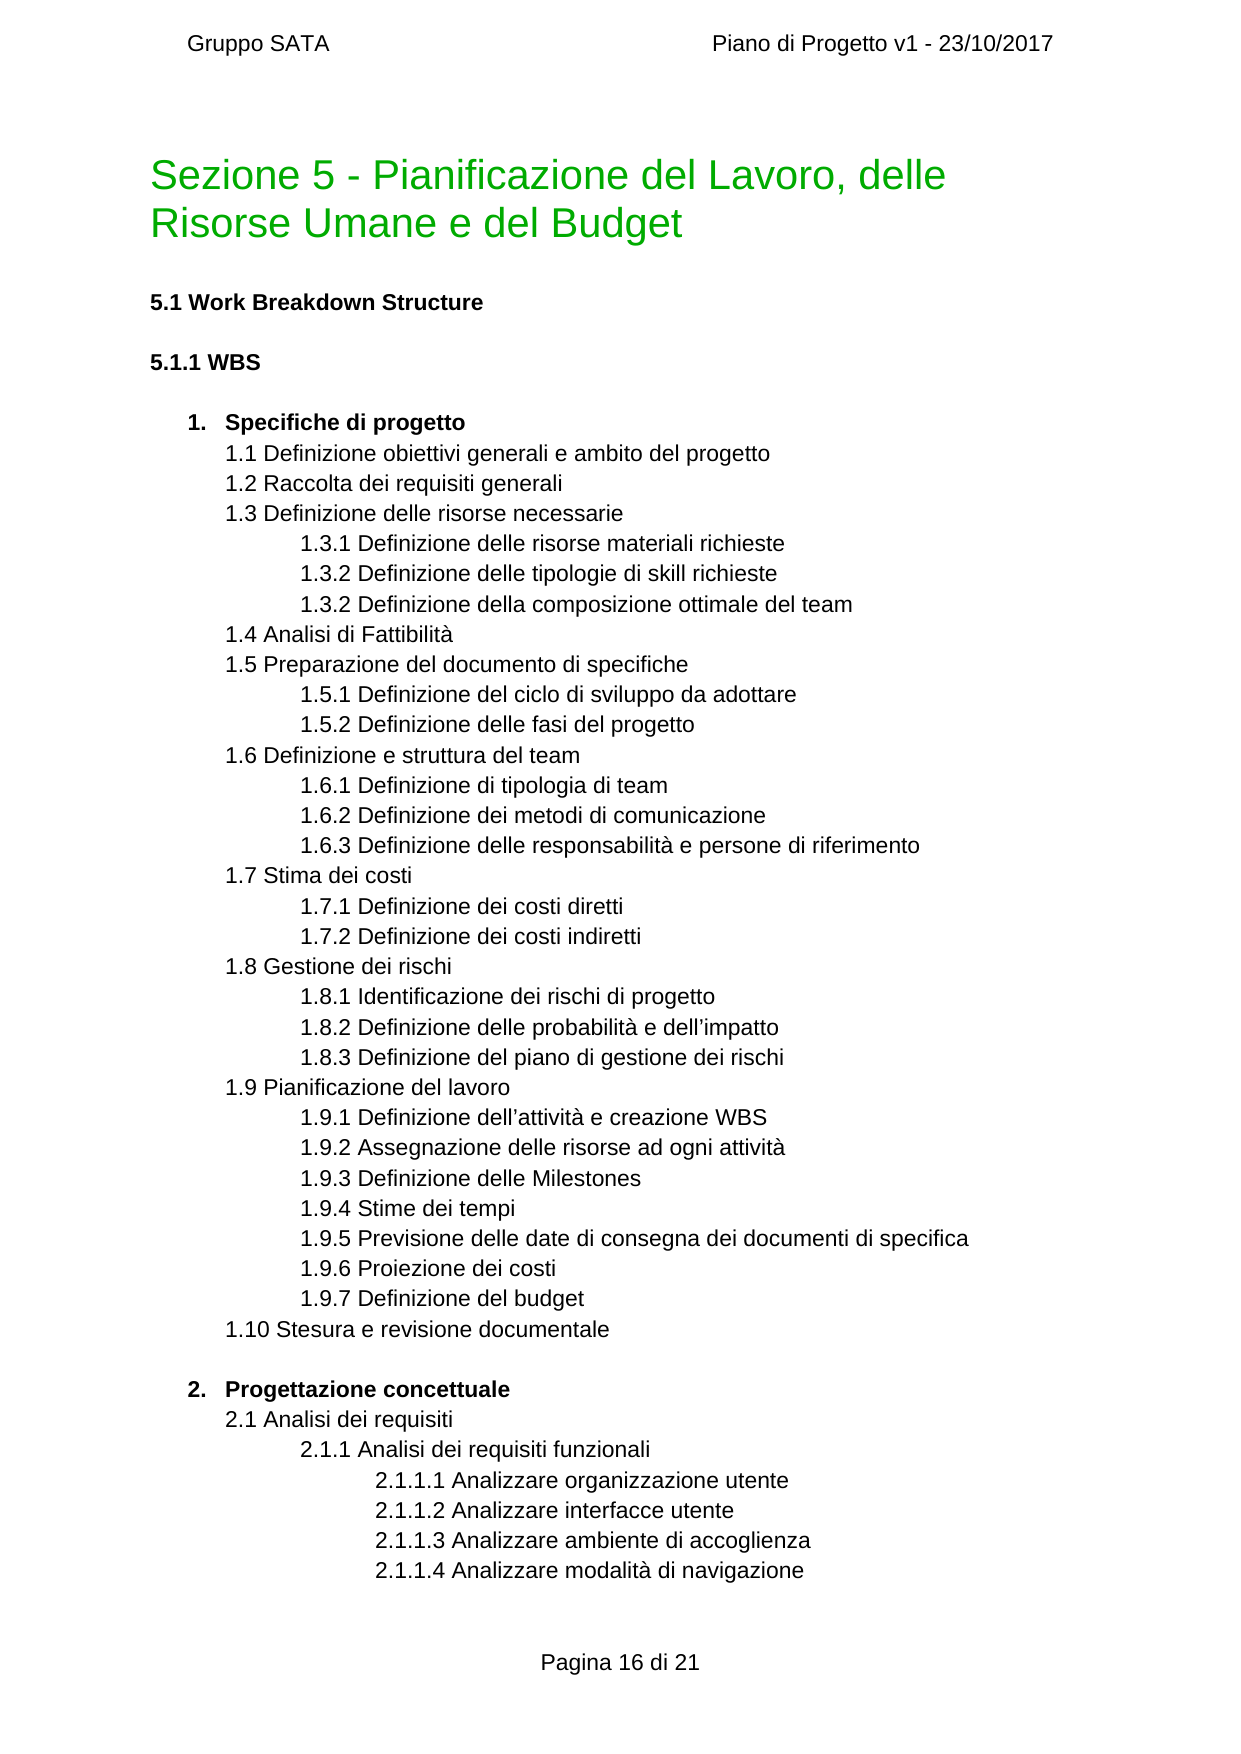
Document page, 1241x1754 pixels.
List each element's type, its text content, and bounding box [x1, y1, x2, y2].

text 2.1.1 Analisi dei requisiti funzionali [150, 1436, 1090, 1463]
list Progettazione concettuale [187, 1376, 1090, 1402]
text 5.1.1 WBS [150, 349, 1090, 375]
text 2.1.1.1 Analizzare organizzazione utente [150, 1467, 1090, 1493]
text 1.2 Raccolta dei requisiti generali [225, 470, 1090, 496]
text 1.10 Stesura e revisione documentale [225, 1316, 1090, 1342]
text 1.3.2 Definizione delle tipologie di skill richieste [225, 560, 1090, 587]
text 1.4 Analisi di Fattibilità [225, 621, 1090, 647]
text 1.8.3 Definizione del piano di gestione dei rischi [225, 1044, 1090, 1070]
text 1.3.1 Definizione delle risorse materiali richieste [225, 530, 1090, 557]
text 2.1.1.3 Analizzare ambiente di accoglienza [150, 1527, 1090, 1553]
text 1.1 Definizione obiettivi generali e ambito del progetto [225, 439, 1090, 466]
text 1.9 Pianificazione del lavoro [225, 1074, 1090, 1100]
text 2.1 Analisi dei requisiti [150, 1406, 1090, 1433]
text 2.1.1.2 Analizzare interfacce utente [150, 1497, 1090, 1523]
text 1.9.4 Stime dei tempi [225, 1195, 1090, 1221]
list Specifiche di progetto [187, 409, 1090, 436]
subtitle Sezione 5 - Pianificazione del Lavoro, delle Risorse Umane e del Budget [150, 150, 1090, 246]
text 1.8 Gestione dei rischi [225, 953, 1090, 979]
text 1.6.3 Definizione delle responsabilità e persone di riferimento [225, 832, 1090, 859]
text 5.1 Work Breakdown Structure [150, 288, 1090, 315]
text 1.8.1 Identificazione dei rischi di progetto [225, 983, 1090, 1010]
text 1.3 Definizione delle risorse necessarie [225, 500, 1090, 526]
text 1.8.2 Definizione delle probabilità e dell’impatto [225, 1013, 1090, 1040]
text 1.9.1 Definizione dell’attività e creazione WBS [225, 1104, 1090, 1131]
text 1.9.7 Definizione del budget [225, 1285, 1090, 1312]
text 1.7.2 Definizione dei costi indiretti [225, 923, 1090, 949]
text 1.6.1 Definizione di tipologia di team [225, 772, 1090, 798]
text 1.5.1 Definizione del ciclo di sviluppo da adottare [225, 681, 1090, 708]
text 1.9.2 Assegnazione delle risorse ad ogni attività [225, 1134, 1090, 1161]
text 1.7 Stima dei costi [225, 862, 1090, 889]
text 1.7.1 Definizione dei costi diretti [225, 893, 1090, 919]
text 1.6 Definizione e struttura del team [225, 742, 1090, 768]
text 2.1.1.4 Analizzare modalità di navigazione [150, 1557, 1090, 1584]
text 1.5 Preparazione del documento di specifiche [225, 651, 1090, 677]
text 1.9.6 Proiezione dei costi [225, 1255, 1090, 1282]
text 1.9.3 Definizione delle Milestones [225, 1164, 1090, 1191]
text 1.3.2 Definizione della composizione ottimale del team [225, 591, 1090, 617]
text 1.6.2 Definizione dei metodi di comunicazione [225, 802, 1090, 828]
text 1.9.5 Previsione delle date di consegna dei documenti di specifica [225, 1225, 1090, 1251]
text 1.5.2 Definizione delle fasi del progetto [225, 711, 1090, 738]
